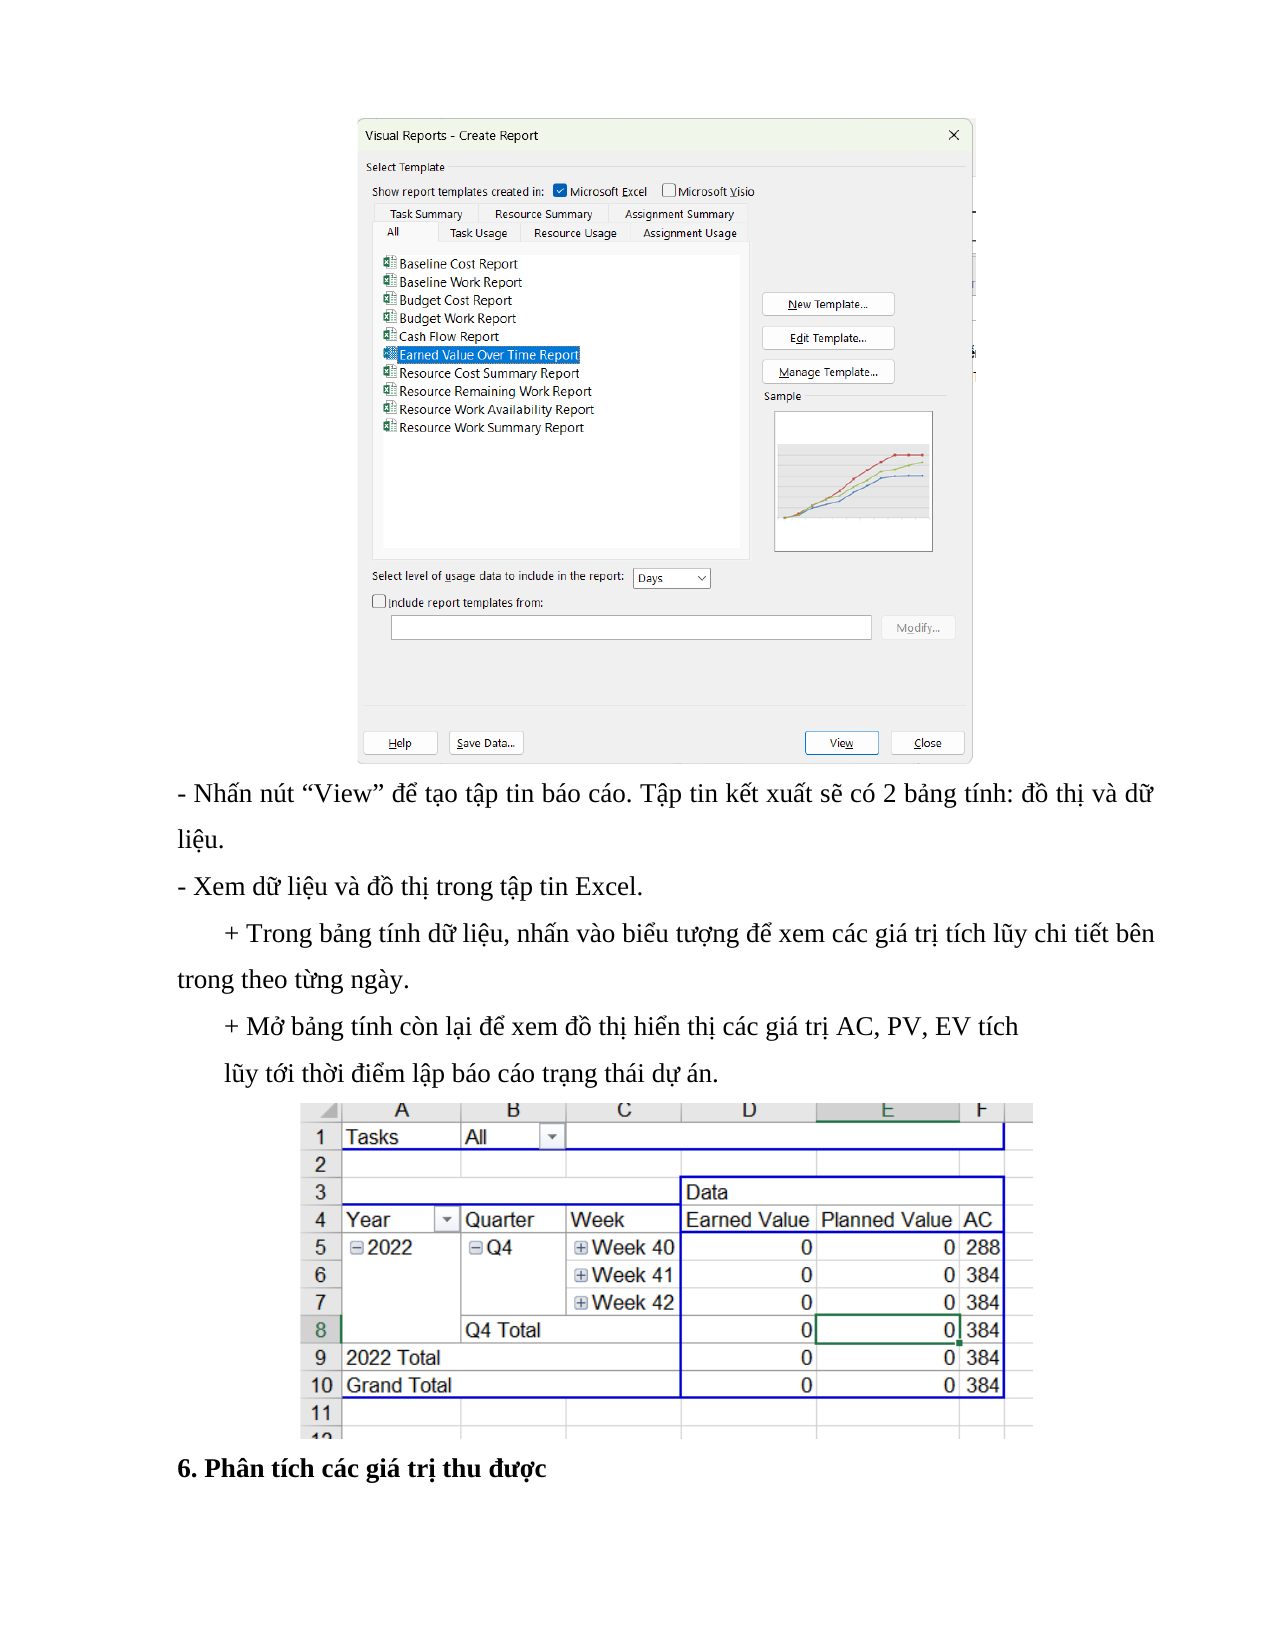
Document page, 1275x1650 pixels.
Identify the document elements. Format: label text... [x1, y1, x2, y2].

text + Trong bảng tính dữ liệu, nhấn vào biểu tượng để xem các giá trị tích lũy chi tiết bên trong theo từng ngày. [177, 917, 1156, 995]
picture [357, 118, 976, 764]
text - Xem dữ liệu và đồ thị trong tập tin Excel. [177, 870, 1156, 901]
text - Nhấn nút “View” để tạo tập tin báo cáo. Tập tin kết xuất sẽ có 2 bảng tính: đồ thị và dữ liệu. [177, 777, 1156, 855]
picture [300, 1103, 1033, 1439]
text lũy tới thời điểm lập báo cáo trạng thái dự án. [177, 1057, 1156, 1088]
text + Mở bảng tính còn lại để xem đồ thị hiển thị các giá trị AC, PV, EV tích [177, 1010, 1156, 1041]
text 6. Phân tích các giá trị thu được [177, 1452, 1156, 1483]
